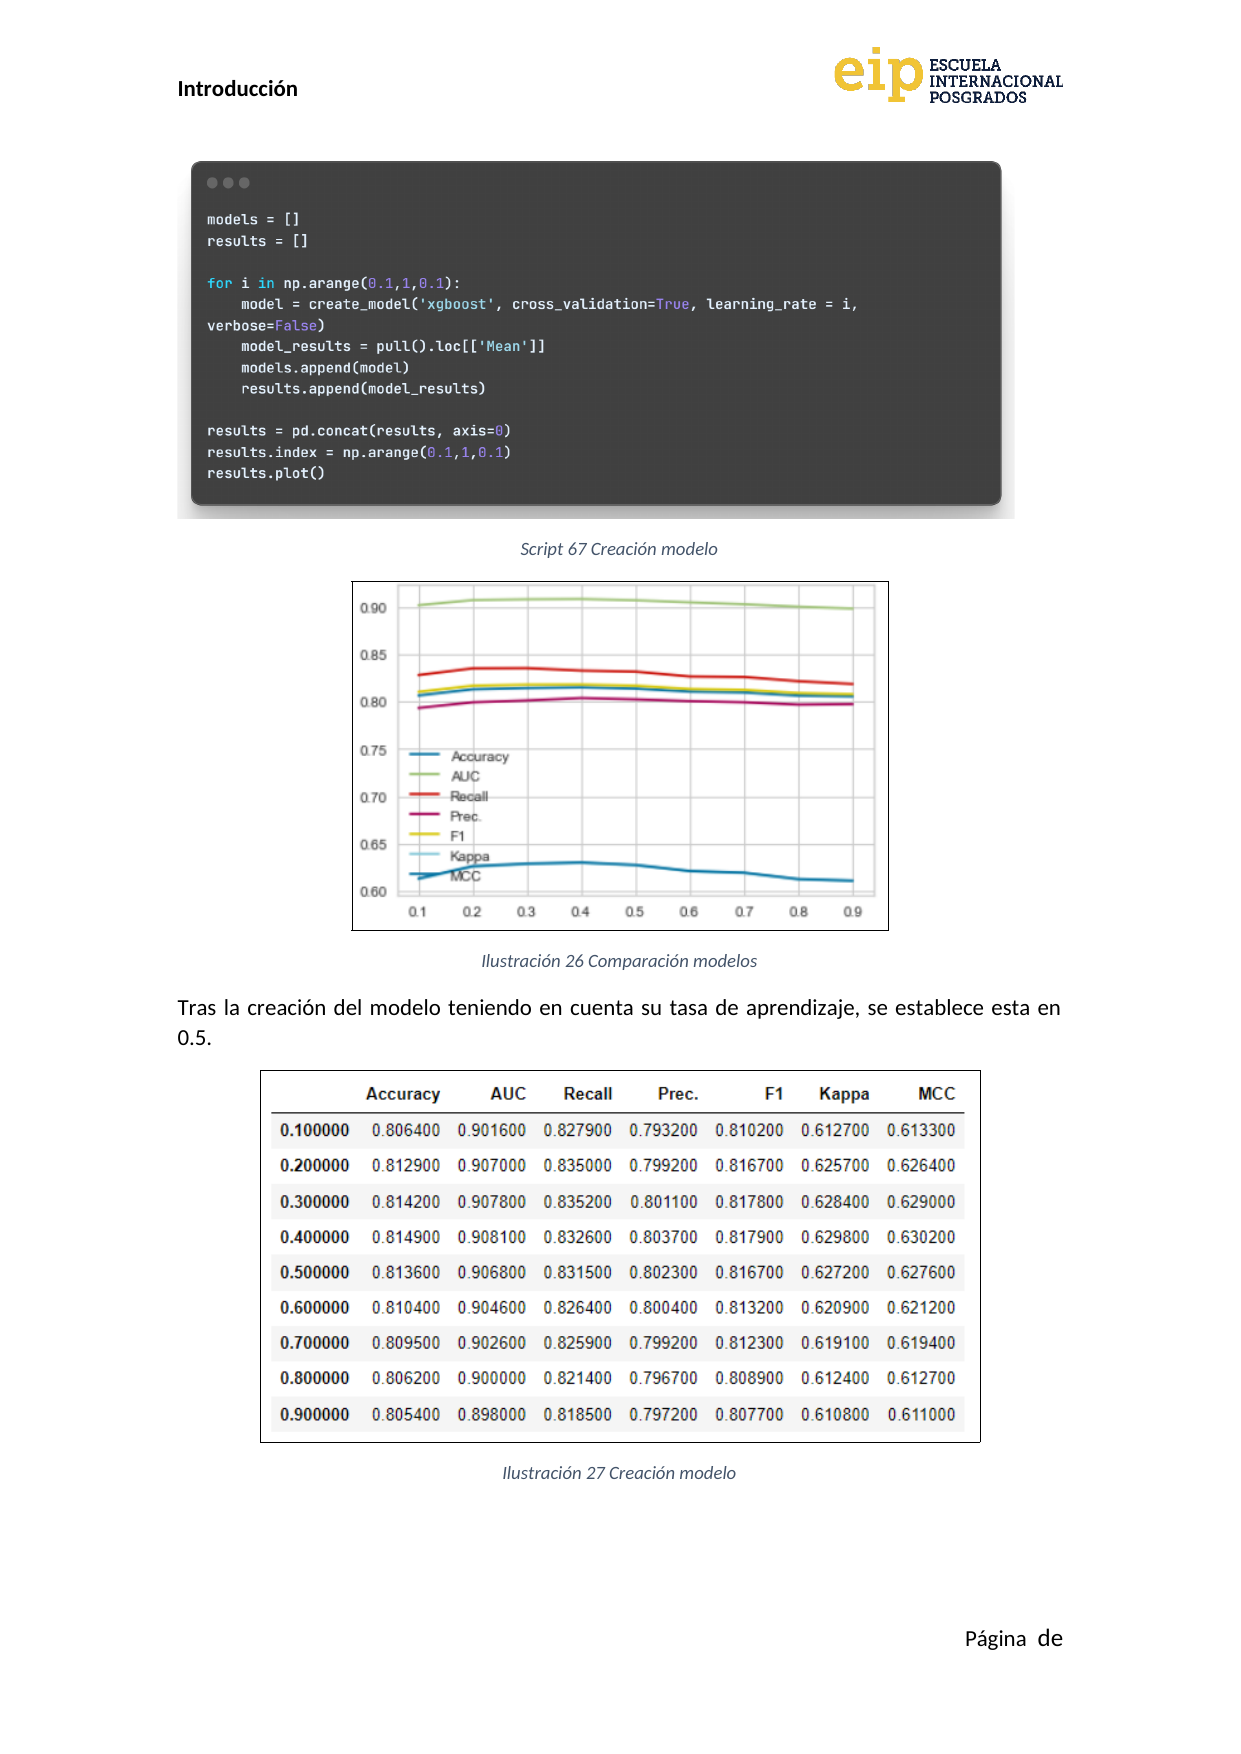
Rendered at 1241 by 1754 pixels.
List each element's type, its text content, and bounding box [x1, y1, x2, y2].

text Tras la creación del modelo teniendo en cuenta su tasa de aprendizaje, se establece esta en 0.5. [177, 993, 1063, 1051]
text Script 67 Creación modelo [177, 537, 1063, 560]
picture [177, 147, 1015, 519]
picture [261, 1071, 980, 1442]
picture [353, 582, 888, 930]
picture [834, 47, 1063, 103]
